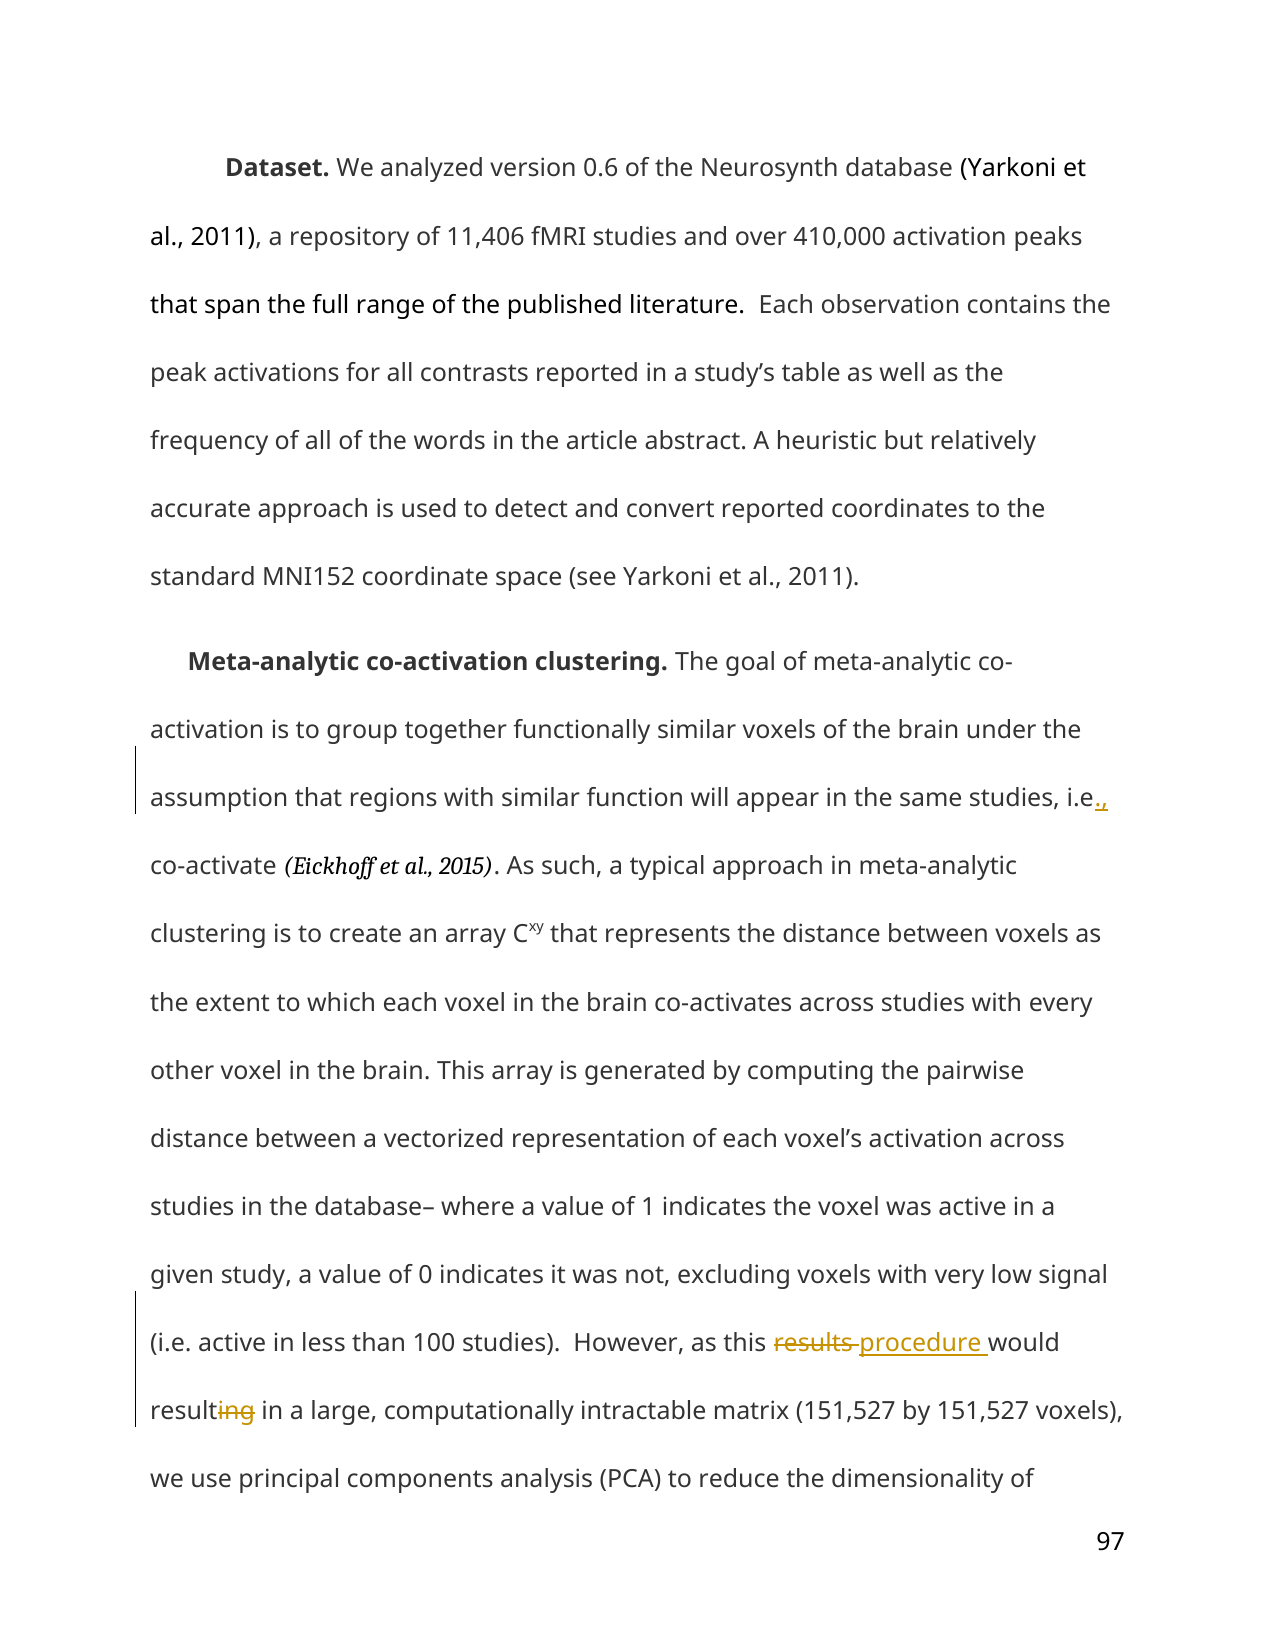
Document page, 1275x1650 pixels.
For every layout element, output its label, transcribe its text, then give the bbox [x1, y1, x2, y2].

text Dataset. We analyzed version 0.6 of the Neurosynth database (Yarkoni et al., 2011), a repository of 11,406 fMRI studies and over 410,000 activation peaks that span the full range of the published literature. Each observation contains the peak activations for all contrasts reported in a study’s table as well as the frequency of all of the words in the article abstract. A heuristic but relatively accurate approach is used to detect and convert reported coordinates to the standard MNI152 coordinate space (see Yarkoni et al., 2011). [150, 150, 1125, 593]
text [150, 643, 1125, 1495]
